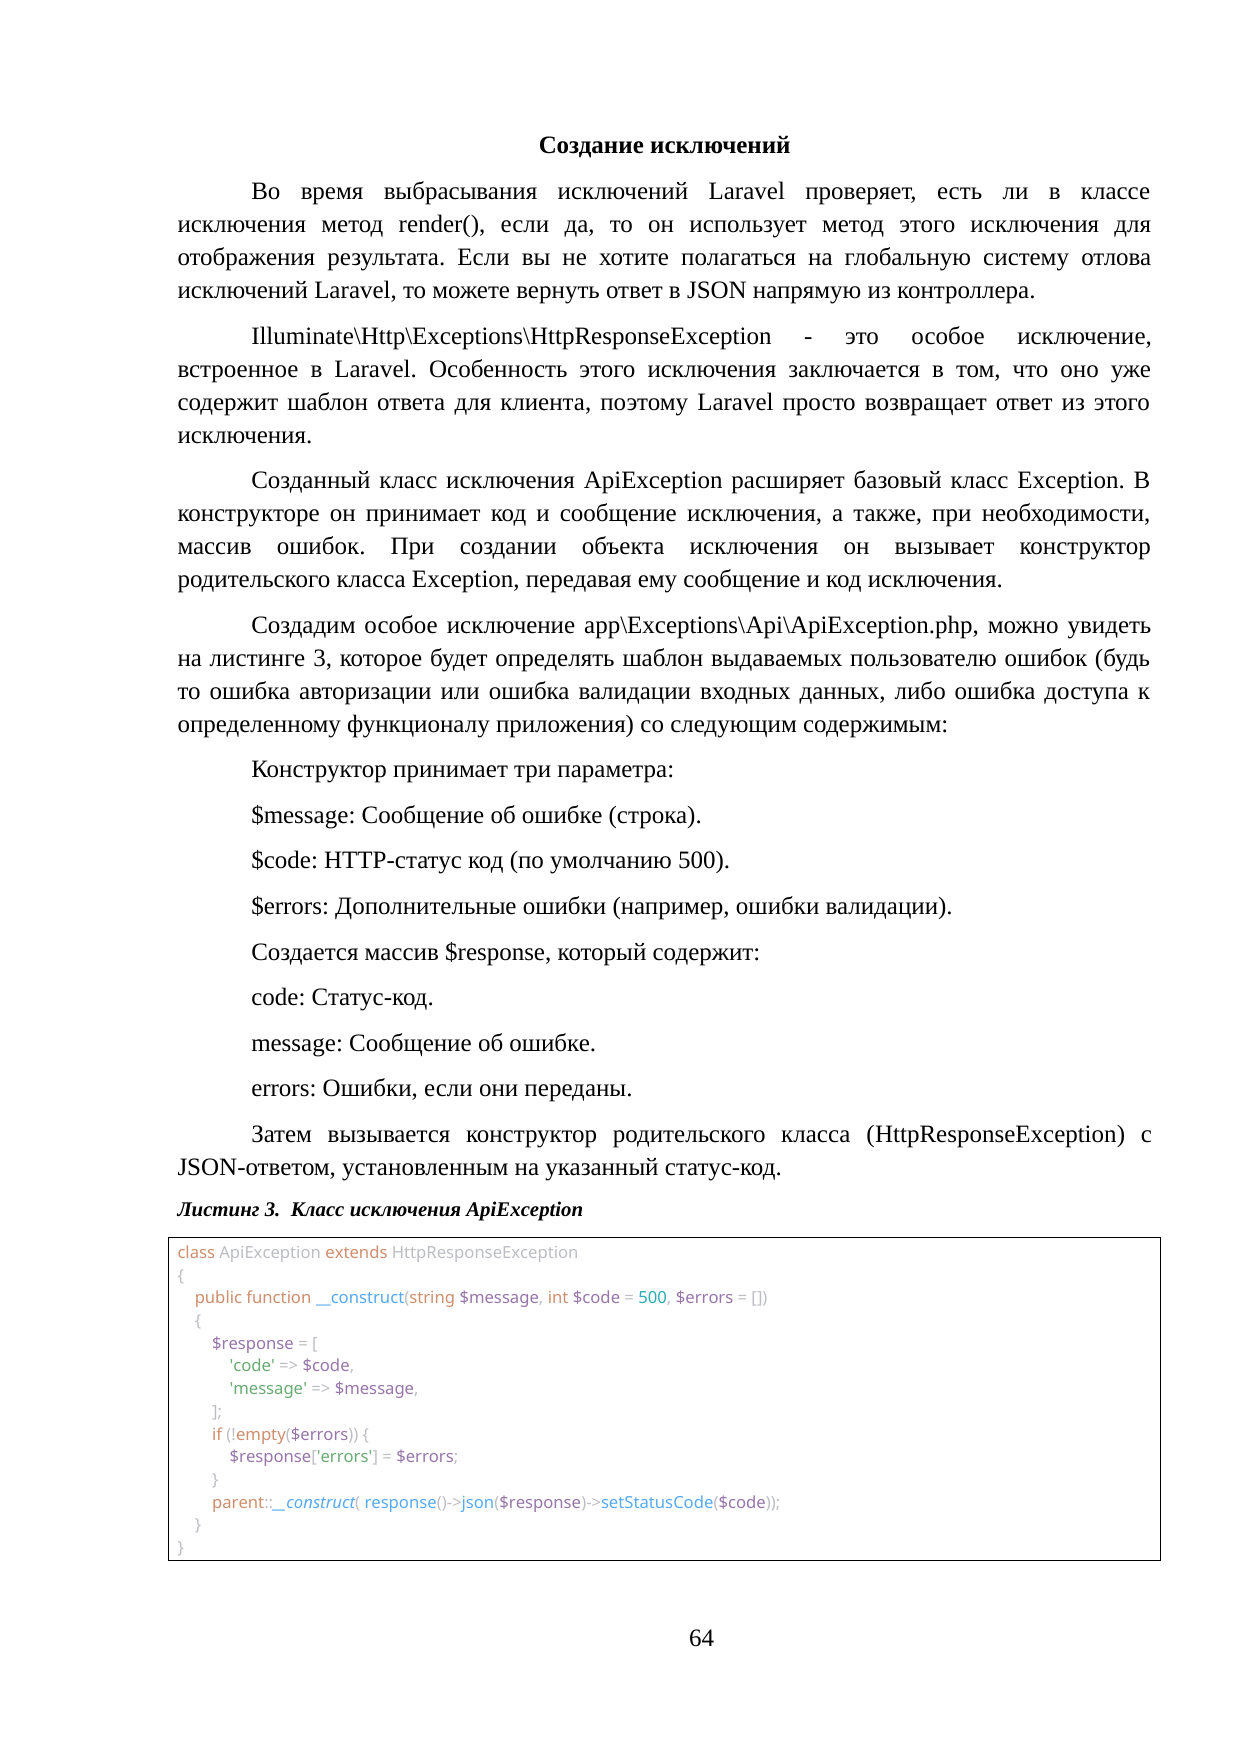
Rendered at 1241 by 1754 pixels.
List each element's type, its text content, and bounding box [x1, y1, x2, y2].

text $code: HTTP-статус код (по умолчанию 500). [177, 846, 1152, 874]
text Конструктор принимает три параметра: [177, 754, 1152, 783]
text errors: Ошибки, если они переданы. [177, 1073, 1152, 1102]
text class ApiException extends HttpResponseException { public function __construct(string $message, int $code = 500, $errors = []) { $response = [ 'code' => $code, 'message' => $message, ]; if (!empty($errors)) { $response['errors'] = $errors; } parent::__construct( response()->json($response)->setStatusCode($code)); } } [169, 1238, 1160, 1560]
text $message: Сообщение об ошибке (строка). [177, 800, 1152, 829]
text Illuminate\Http\Exceptions\HttpResponseException - это особое исключение, встроенное в Laravel. Особенность этого исключения заключается в том, что оно уже содержит шаблон ответа для клиента, поэтому Laravel просто возвращает ответ из этого исключения. [177, 321, 1152, 448]
text Листинг 3. Класс исключения ApiException [177, 1197, 1152, 1221]
text Создадим особое исключение app\Exceptions\Api\ApiException.php, можно увидеть на листинге 3, которое будет определять шаблон выдаваемых пользователю ошибок (будь то ошибка авторизации или ошибка валидации входных данных, либо ошибка доступа к определенному функционалу приложения) со следующим содержимым: [177, 610, 1152, 738]
text Во время выбрасывания исключений Laravel проверяет, есть ли в классе исключения метод render(), если да, то он использует метод этого исключения для отображения результата. Если вы не хотите полагаться на глобальную систему отлова исключений Laravel, то можете вернуть ответ в JSON напрямую из контроллера. [177, 176, 1152, 304]
text Затем вызывается конструктор родительского класса (HttpResponseException) с JSON-ответом, установленным на указанный статус-код. [177, 1119, 1152, 1180]
text $errors: Дополнительные ошибки (например, ошибки валидации). [177, 891, 1152, 920]
text code: Статус-код. [177, 982, 1152, 1011]
text Создается массив $response, который содержит: [177, 937, 1152, 965]
subtitle Создание исключений [177, 131, 1152, 159]
text message: Сообщение об ошибке. [177, 1028, 1152, 1056]
text Созданный класс исключения ApiException расширяет базовый класс Exception. В конструкторе он принимает код и сообщение исключения, а также, при необходимости, массив ошибок. При создании объекта исключения он вызывает конструктор родительского класса Exception, передавая ему сообщение и код исключения. [177, 465, 1152, 593]
